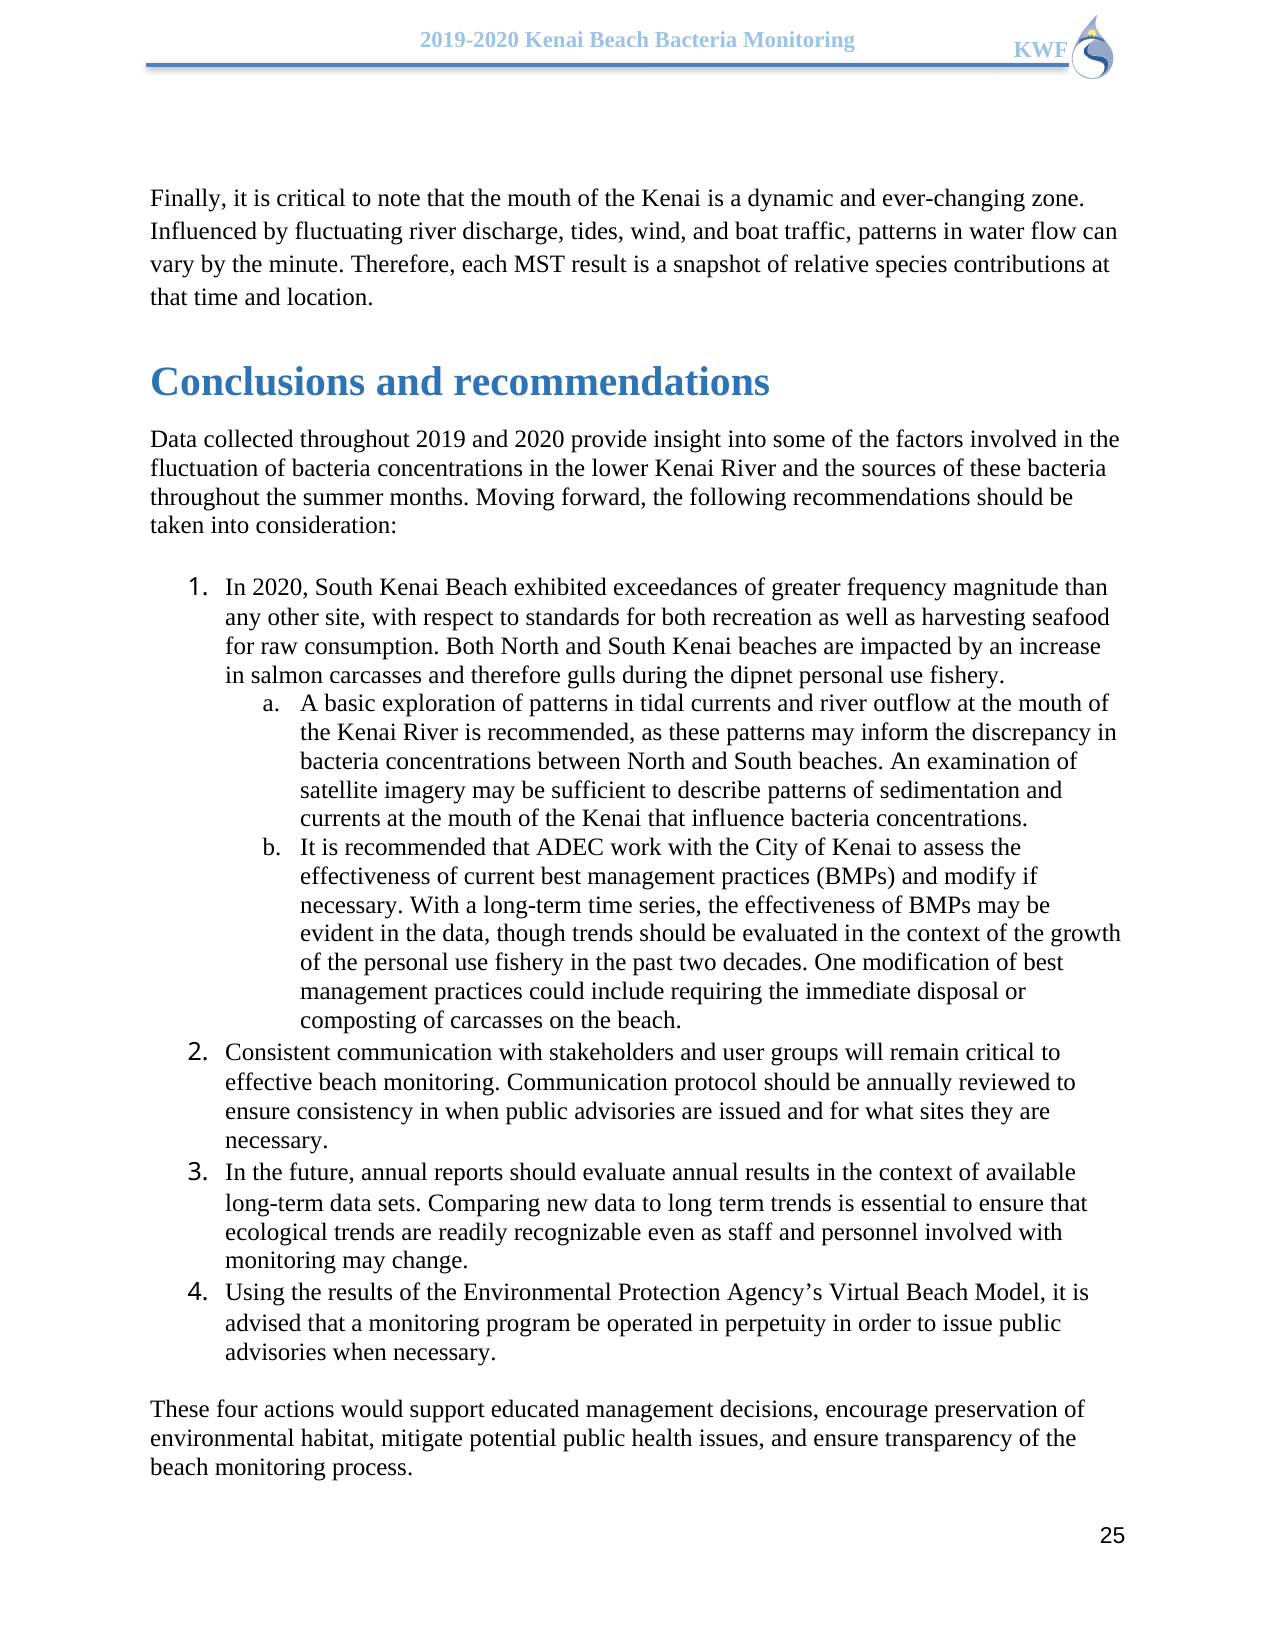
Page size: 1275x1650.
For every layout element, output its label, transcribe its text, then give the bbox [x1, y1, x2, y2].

list Using the results of the Environmental Protection Agency’s Virtual Beach Model, it is advised that a monitoring program be operated in perpetuity in order to issue public advisories when necessary. [187, 1274, 1125, 1366]
list In the future, annual reports should evaluate annual results in the context of available long-term data sets. Comparing new data to long term trends is essential to ensure that ecological trends are readily recognizable even as staff and personnel involved with monitoring may change. [187, 1154, 1125, 1274]
picture [1069, 13, 1118, 79]
list A basic exploration of patterns in tidal currents and river outflow at the mouth of the Kenai River is recommended, as these patterns may inform the discrepancy in bacteria concentrations between North and South beaches. An examination of satellite imagery may be sufficient to describe patterns of sedimentation and currents at the mouth of the Kenai that influence bacteria concentrations. [262, 688, 1125, 832]
subtitle Conclusions and recommendations [150, 357, 1125, 405]
text Finally, it is critical to note that the mouth of the Kenai is a dynamic and ever-changing zone. Influenced by fluctuating river discharge, tides, wind, and boat traffic, patterns in water flow can vary by the minute. Therefore, each MST result is a snapshot of relative species contributions at that time and location. [150, 183, 1125, 311]
text These four actions would support educated management decisions, encourage preservation of environmental habitat, mitigate potential public health issues, and ensure transparency of the beach monitoring process. [150, 1394, 1125, 1481]
list In 2020, South Kenai Beach exhibited exceedances of greater frequency magnitude than any other site, with respect to standards for both recreation as well as harvesting seafood for raw consumption. Both North and South Kenai beaches are impacted by an increase in salmon carcasses and therefore gulls during the dipnet personal use fishery. [187, 568, 1125, 688]
text Data collected throughout 2019 and 2020 provide insight into some of the factors involved in the fluctuation of bacteria concentrations in the lower Kenai River and the sources of these bacteria throughout the summer months. Moving forward, the following recommendations should be taken into consideration: [150, 424, 1125, 539]
list Consistent communication with stakeholders and user groups will remain critical to effective beach monitoring. Communication protocol should be annually reviewed to ensure consistency in when public advisories are issued and for what sites they are necessary. [187, 1033, 1125, 1154]
list It is recommended that ADEC work with the City of Kenai to assess the effectiveness of current best management practices (BMPs) and modify if necessary. With a long-term time series, the effectiveness of BMPs may be evident in the data, though trends should be evaluated in the context of the growth of the personal use fishery in the past two decades. One modification of best management practices could include requiring the immediate disposal or composting of carcasses on the beach. [262, 832, 1125, 1033]
